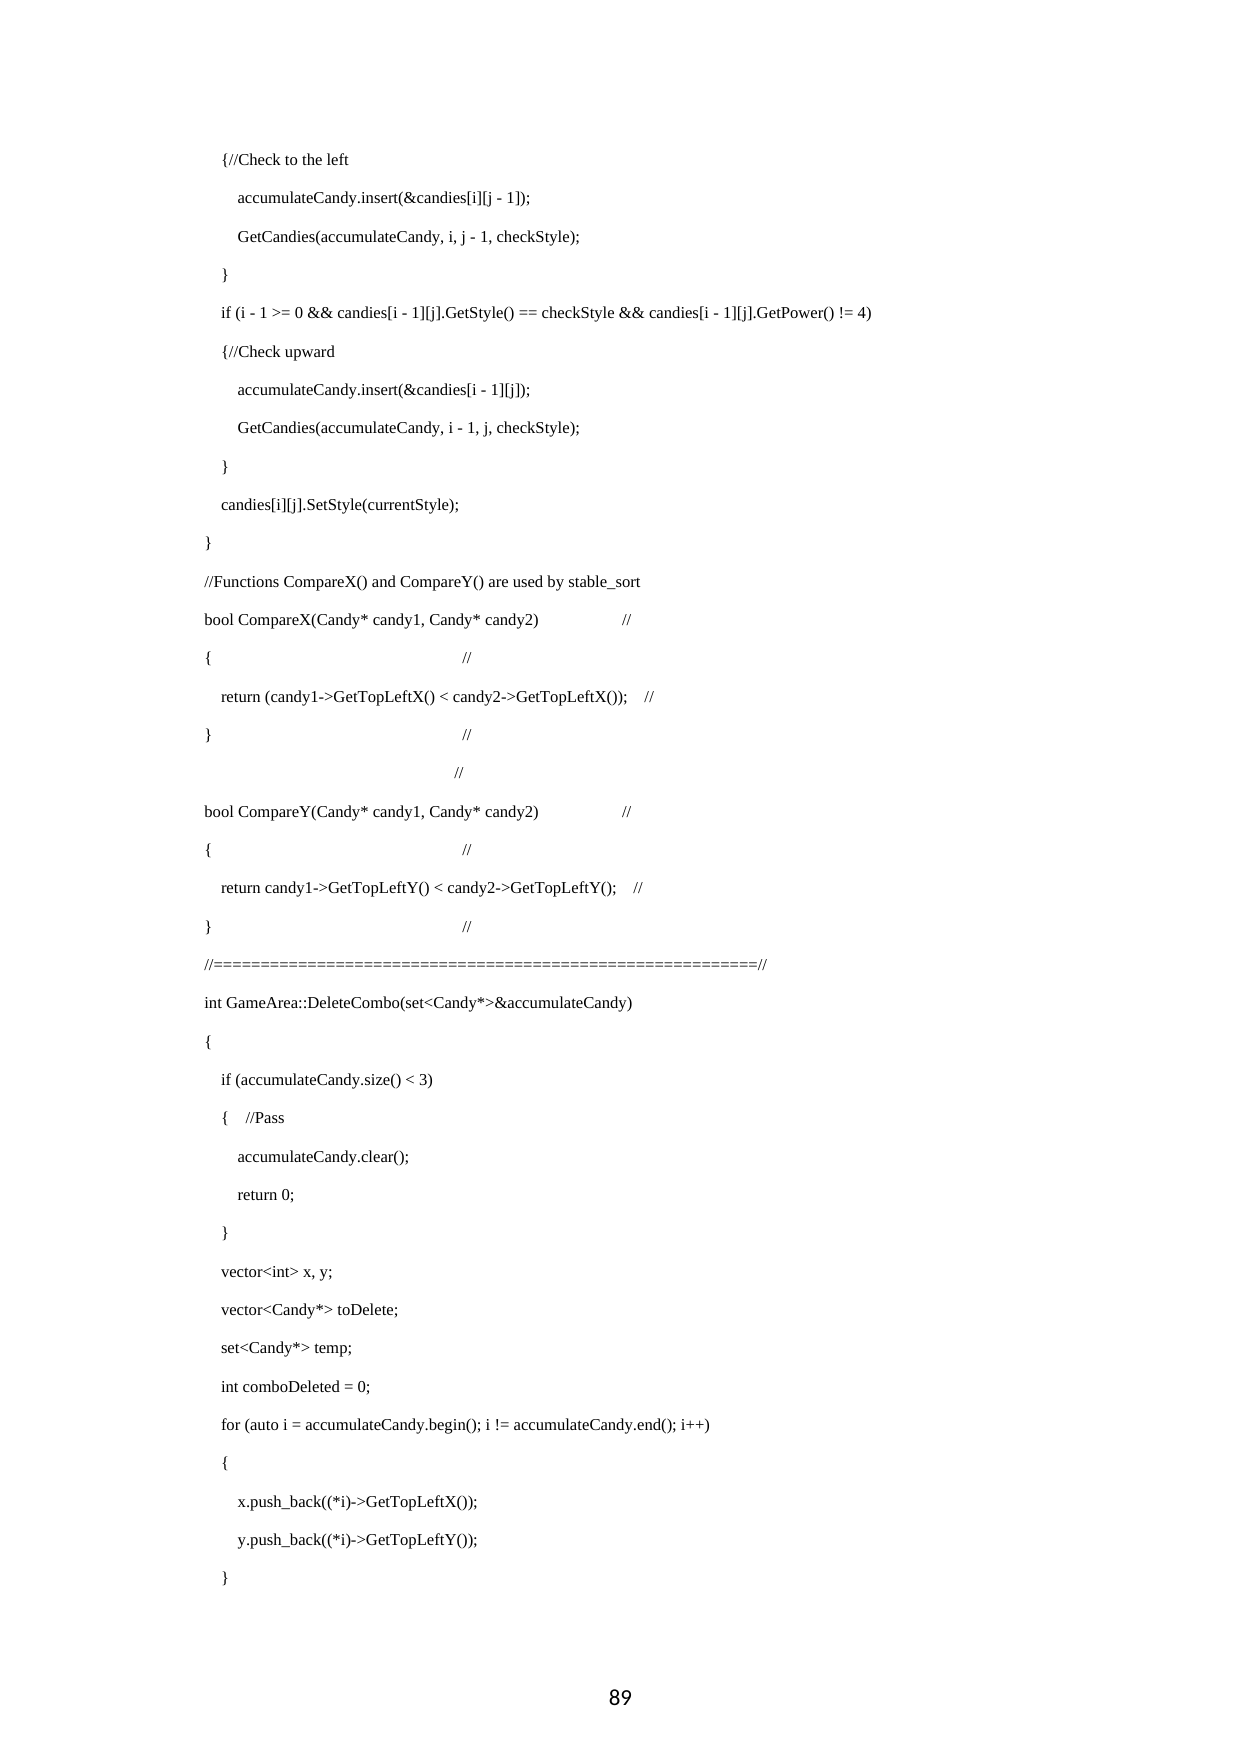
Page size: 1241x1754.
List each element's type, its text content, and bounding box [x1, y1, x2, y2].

list // [187, 763, 1053, 782]
list accumulateCandy.insert(&candies[i][j - 1]); [187, 188, 1053, 207]
list vector<int> x, y; [187, 1262, 1053, 1281]
list { // [187, 648, 1053, 667]
list GetCandies(accumulateCandy, i, j - 1, checkStyle); [187, 227, 1053, 246]
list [187, 1415, 1053, 1434]
list } [187, 533, 1053, 552]
list { //Pass [187, 1108, 1053, 1127]
list y.push_back((*i)->GetTopLeftY()); [187, 1530, 1053, 1549]
list { [187, 1453, 1053, 1472]
list bool CompareX(Candy* candy1, Candy* candy2) // [187, 610, 1053, 629]
list return 0; [187, 1185, 1053, 1204]
list int comboDeleted = 0; [187, 1377, 1053, 1396]
list bool CompareY(Candy* candy1, Candy* candy2) // [187, 802, 1053, 821]
list } // [187, 725, 1053, 744]
list { [187, 1032, 1053, 1051]
list //==========================================================// [187, 955, 1053, 974]
list return candy1->GetTopLeftY() < candy2->GetTopLeftY(); // [187, 878, 1053, 897]
list accumulateCandy.clear(); [187, 1147, 1053, 1166]
list set<Candy*> temp; [187, 1338, 1053, 1357]
list } [187, 457, 1053, 476]
list { // [187, 840, 1053, 859]
list accumulateCandy.insert(&candies[i - 1][j]); [187, 380, 1053, 399]
list candies[i][j].SetStyle(currentStyle); [187, 495, 1053, 514]
list if (accumulateCandy.size() < 3) [187, 1070, 1053, 1089]
list vector<Candy*> toDelete; [187, 1300, 1053, 1319]
list GetCandies(accumulateCandy, i - 1, j, checkStyle); [187, 418, 1053, 437]
list {//Check upward [187, 342, 1053, 361]
list } [187, 1568, 1053, 1587]
list } [187, 265, 1053, 284]
list int GameArea::DeleteCombo(set<Candy*>&accumulateCandy) [187, 993, 1053, 1012]
list //Functions CompareX() and CompareY() are used by stable_sort [187, 572, 1053, 591]
list } [187, 1223, 1053, 1242]
list x.push_back((*i)->GetTopLeftX()); [187, 1492, 1053, 1511]
list } // [187, 917, 1053, 936]
list {//Check to the left [187, 150, 1053, 169]
list if (i - 1 >= 0 && candies[i - 1][j].GetStyle() == checkStyle && candies[i - 1][j].GetPower() != 4) [187, 303, 1053, 322]
list return (candy1->GetTopLeftX() < candy2->GetTopLeftX()); // [187, 687, 1053, 706]
